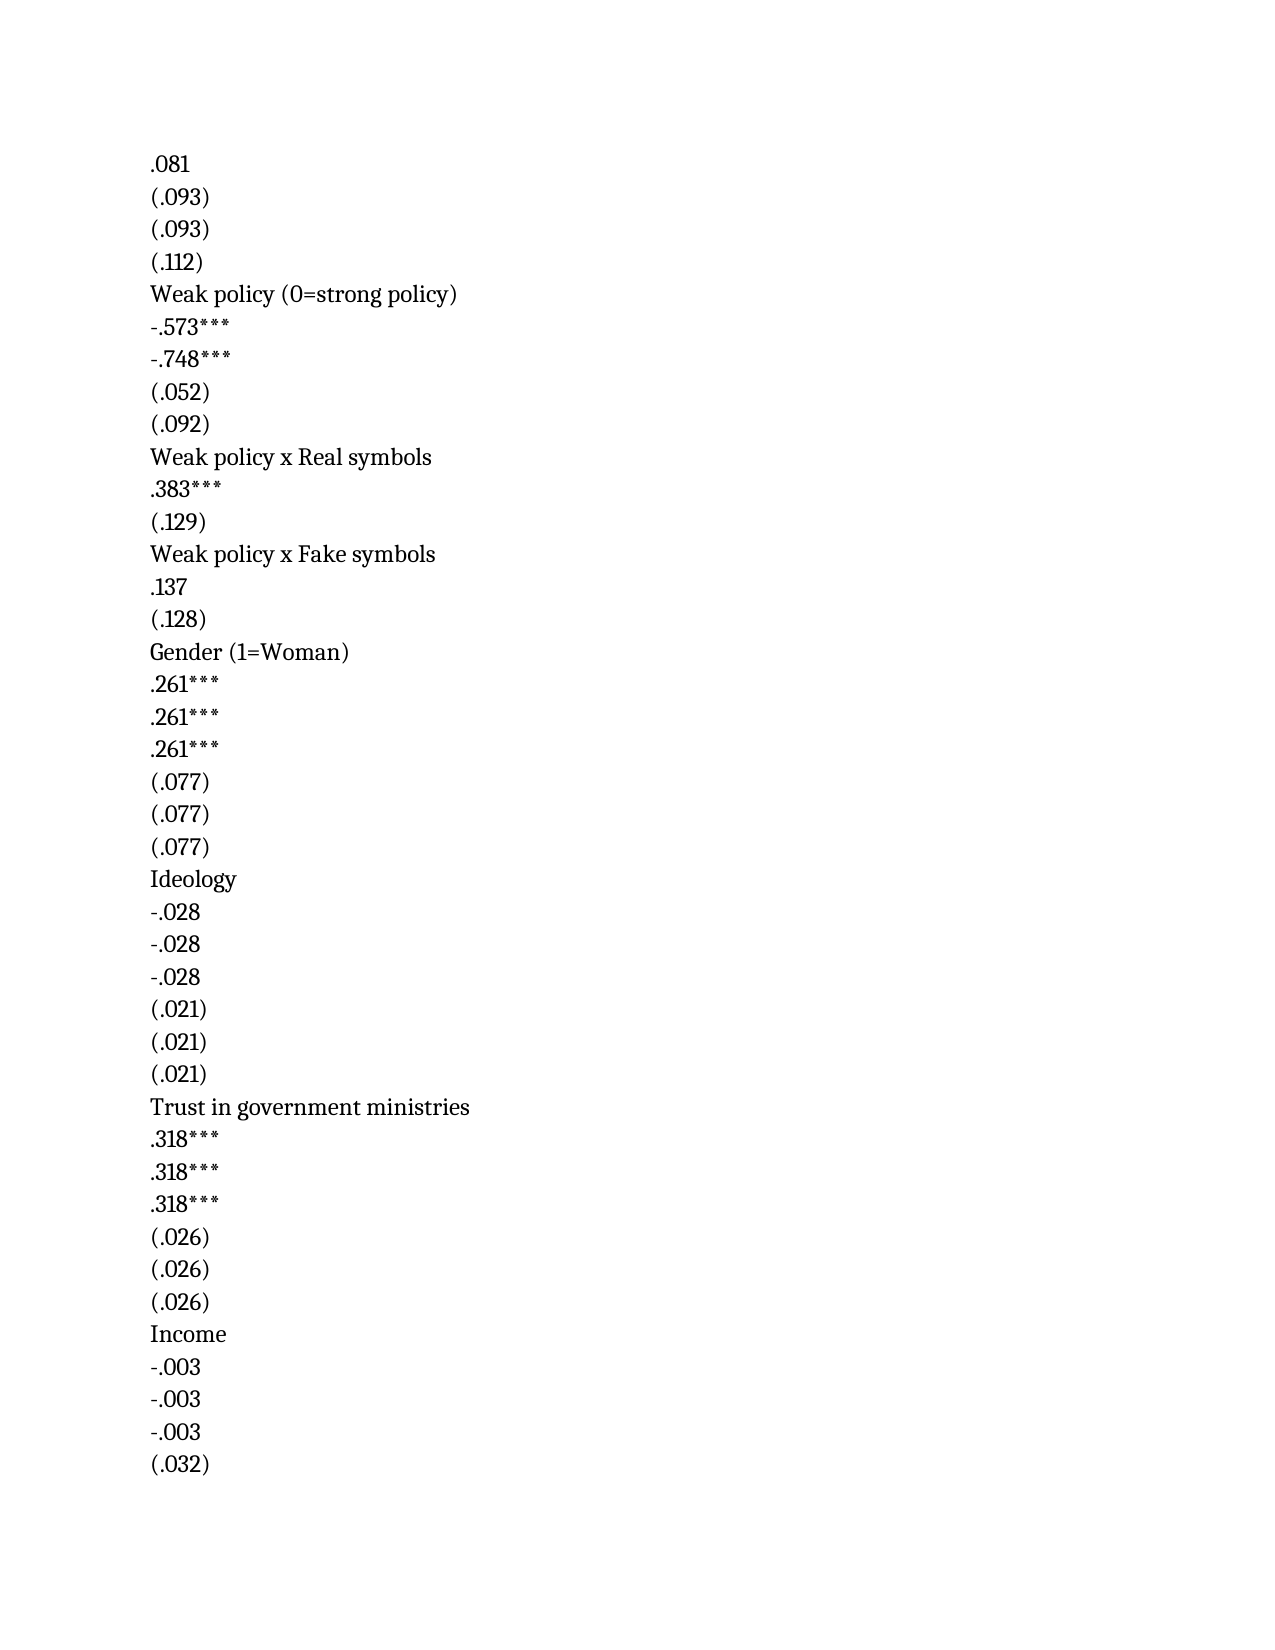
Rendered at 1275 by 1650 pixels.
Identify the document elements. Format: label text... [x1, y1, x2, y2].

text .081 [150, 150, 1125, 179]
text (.112) [150, 247, 1125, 276]
text Weak policy x Real symbols [150, 442, 1125, 471]
text -.003 [150, 1352, 1125, 1381]
text .318*** [150, 1190, 1125, 1219]
text (.093) [150, 182, 1125, 211]
text -.028 [150, 930, 1125, 959]
text (.021) [150, 1027, 1125, 1056]
text -.748*** [150, 345, 1125, 374]
text Trust in government ministries [150, 1092, 1125, 1121]
text -.003 [150, 1417, 1125, 1446]
text (.077) [150, 800, 1125, 829]
text .261*** [150, 670, 1125, 699]
text .137 [150, 572, 1125, 601]
text (.129) [150, 507, 1125, 536]
text (.021) [150, 995, 1125, 1024]
text (.052) [150, 377, 1125, 406]
text (.077) [150, 832, 1125, 861]
text (.021) [150, 1060, 1125, 1089]
text .318*** [150, 1157, 1125, 1186]
text Income [150, 1320, 1125, 1349]
text (.093) [150, 215, 1125, 244]
text (.026) [150, 1222, 1125, 1251]
text -.028 [150, 897, 1125, 926]
text (.026) [150, 1255, 1125, 1284]
text .261*** [150, 702, 1125, 731]
text Weak policy x Fake symbols [150, 540, 1125, 569]
text (.077) [150, 767, 1125, 796]
text (.128) [150, 605, 1125, 634]
text Gender (1=Woman) [150, 637, 1125, 666]
text -.573*** [150, 312, 1125, 341]
text (.026) [150, 1287, 1125, 1316]
text (.032) [150, 1450, 1125, 1479]
text -.028 [150, 962, 1125, 991]
text Weak policy (0=strong policy) [150, 280, 1125, 309]
text .261*** [150, 735, 1125, 764]
text (.092) [150, 410, 1125, 439]
text .318*** [150, 1125, 1125, 1154]
text Ideology [150, 865, 1125, 894]
text -.003 [150, 1385, 1125, 1414]
text .383*** [150, 475, 1125, 504]
